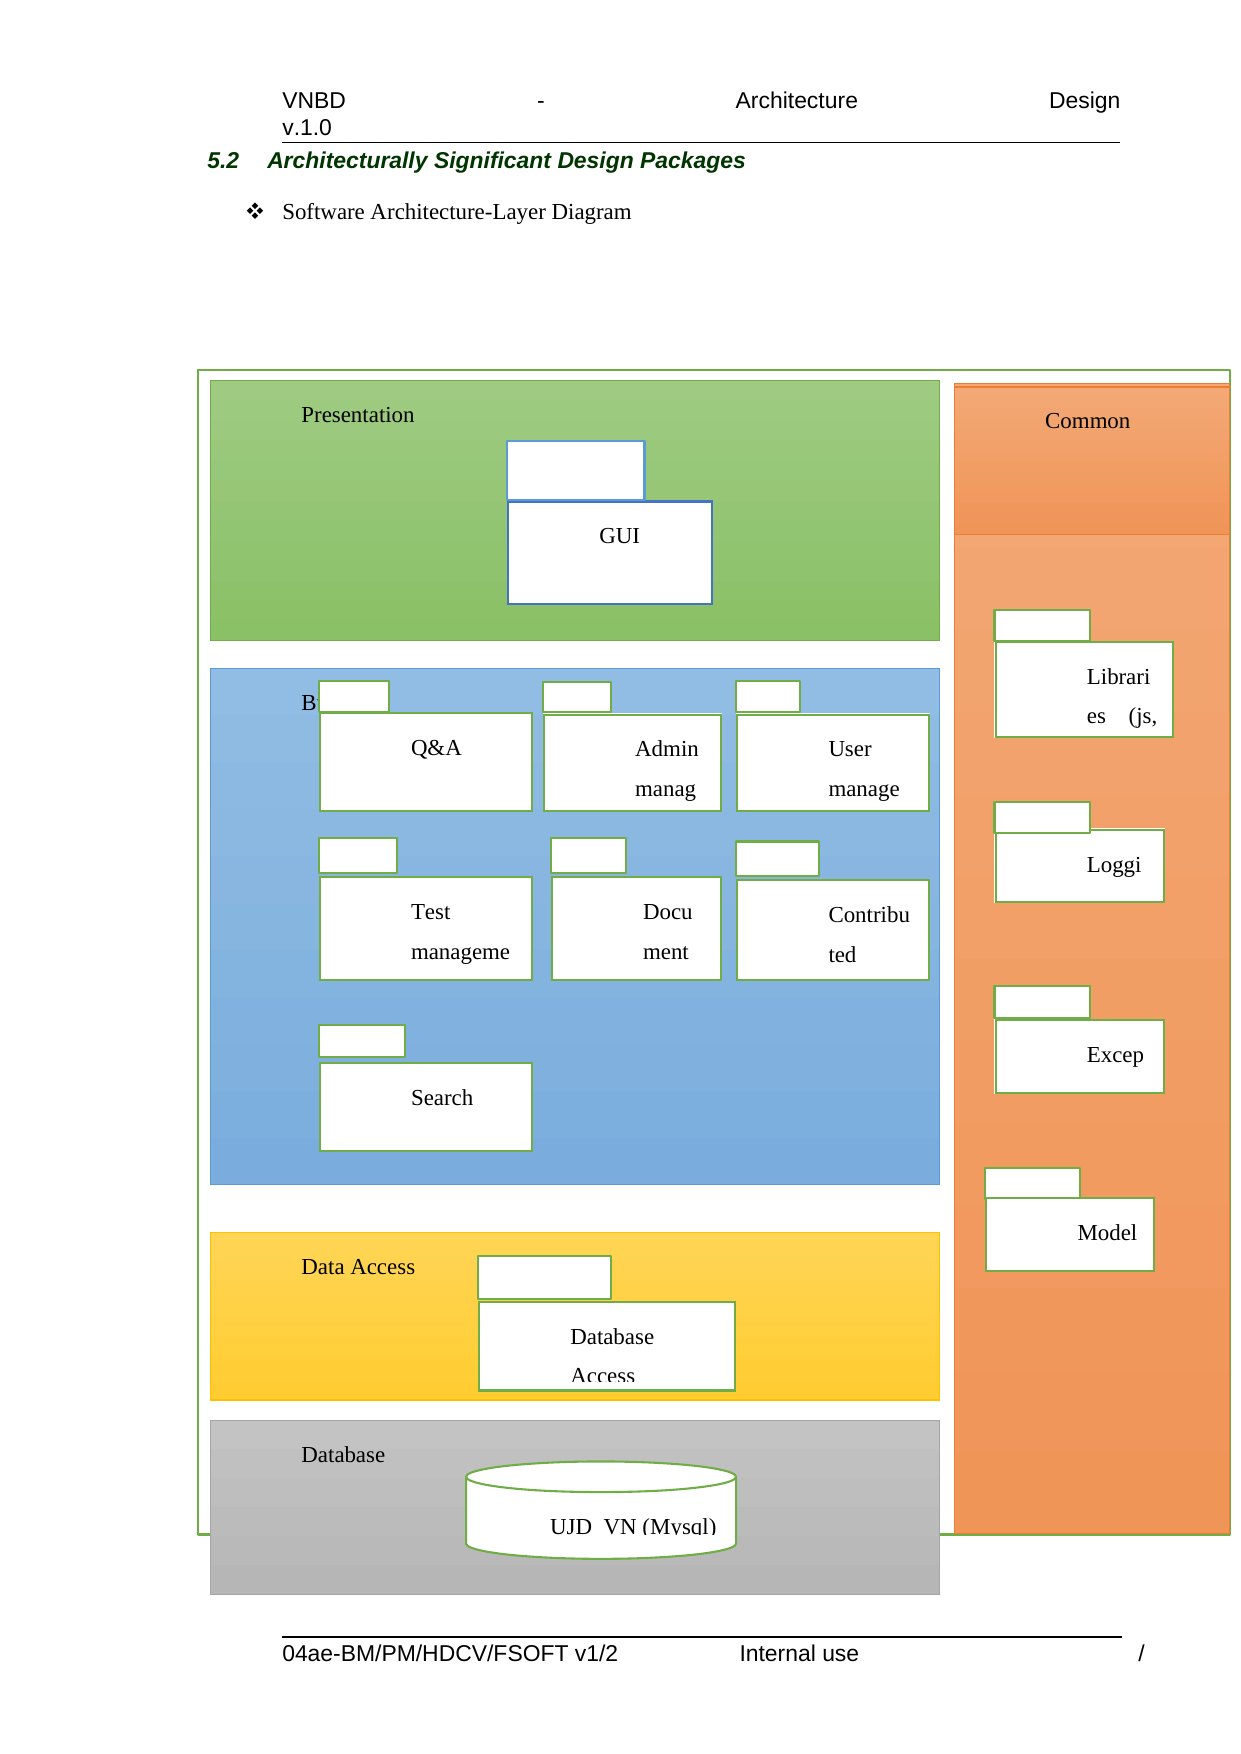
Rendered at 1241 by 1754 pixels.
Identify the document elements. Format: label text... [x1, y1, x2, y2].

subtitle Architecturally Significant Design Packages [207, 147, 1122, 173]
list Software Architecture-Layer Diagram [244, 198, 1122, 225]
